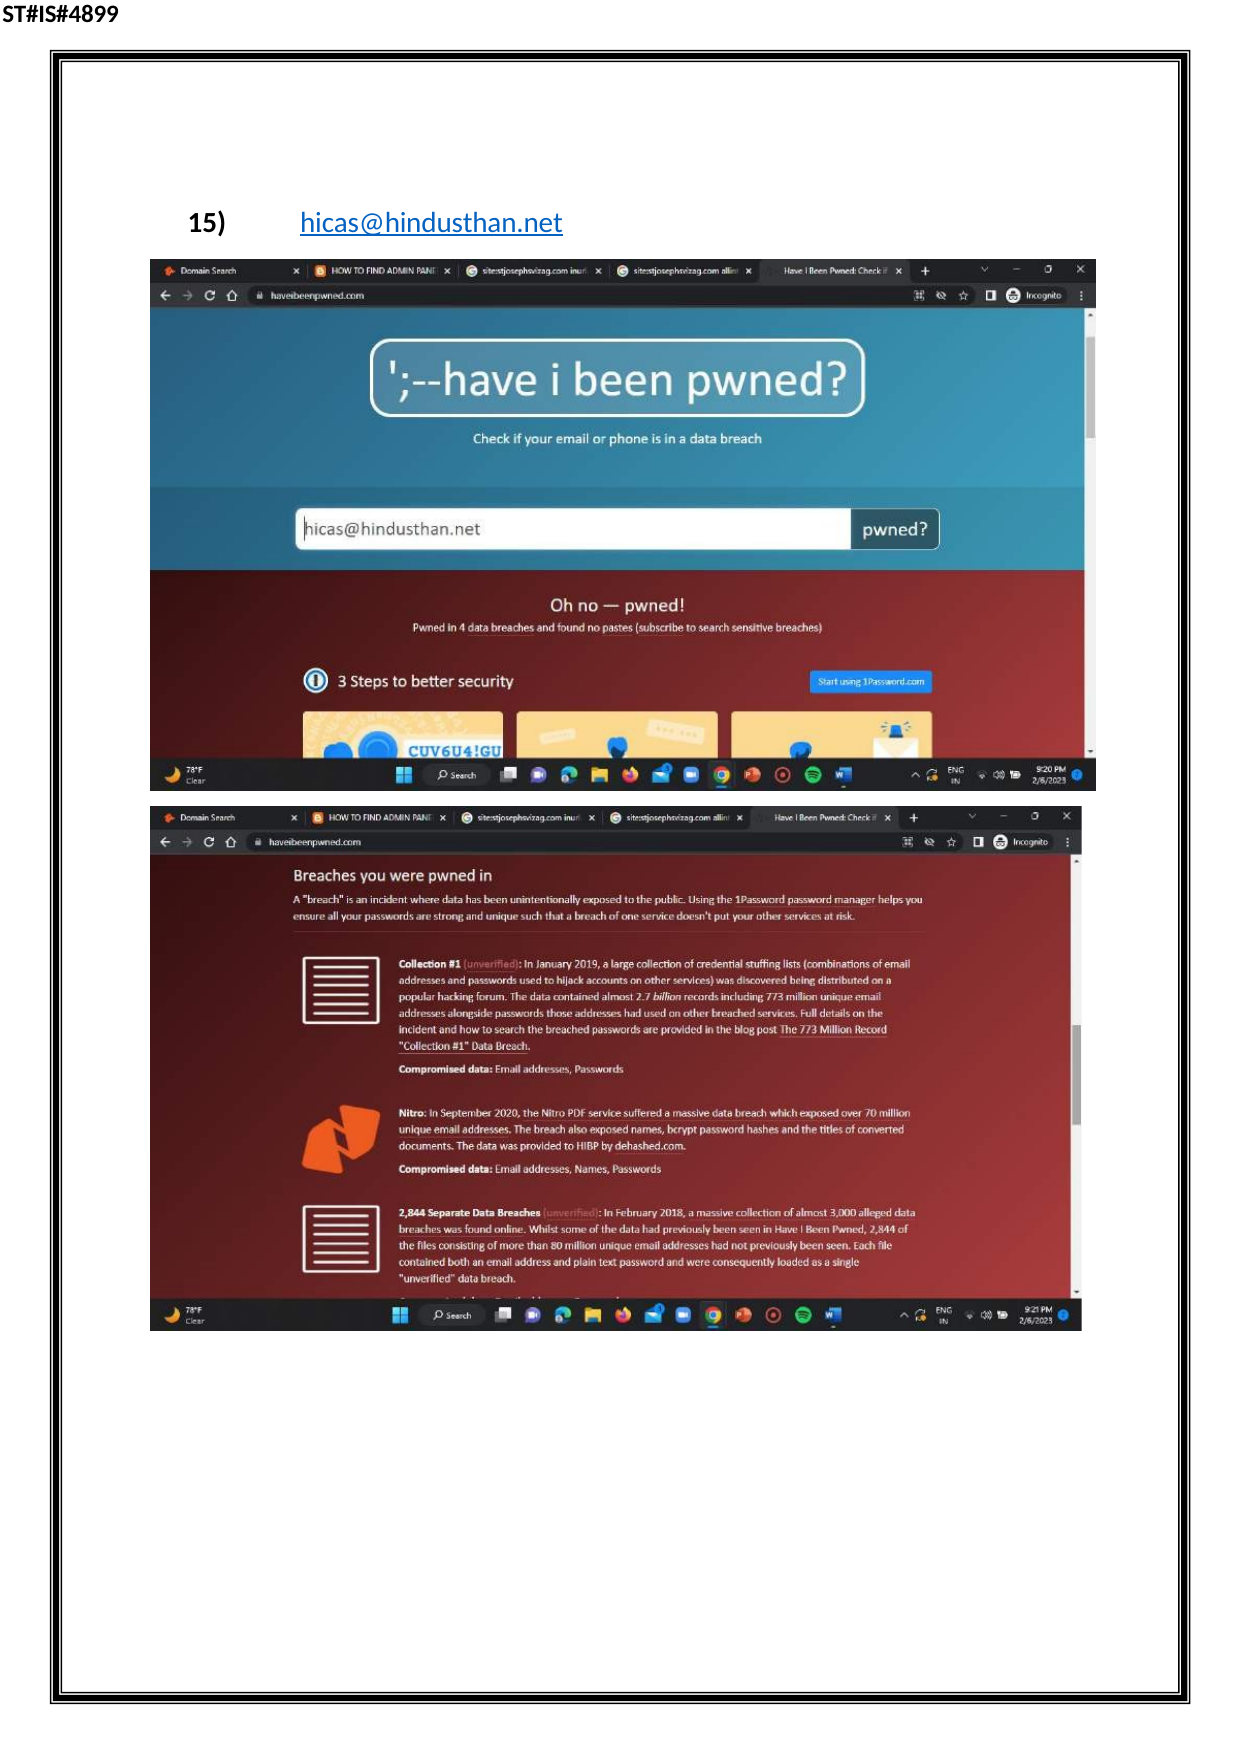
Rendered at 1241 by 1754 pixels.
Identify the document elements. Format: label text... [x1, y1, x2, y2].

picture [150, 806, 1082, 1331]
picture [150, 259, 1096, 791]
list hicas@hindusthan.net [187, 204, 1121, 239]
